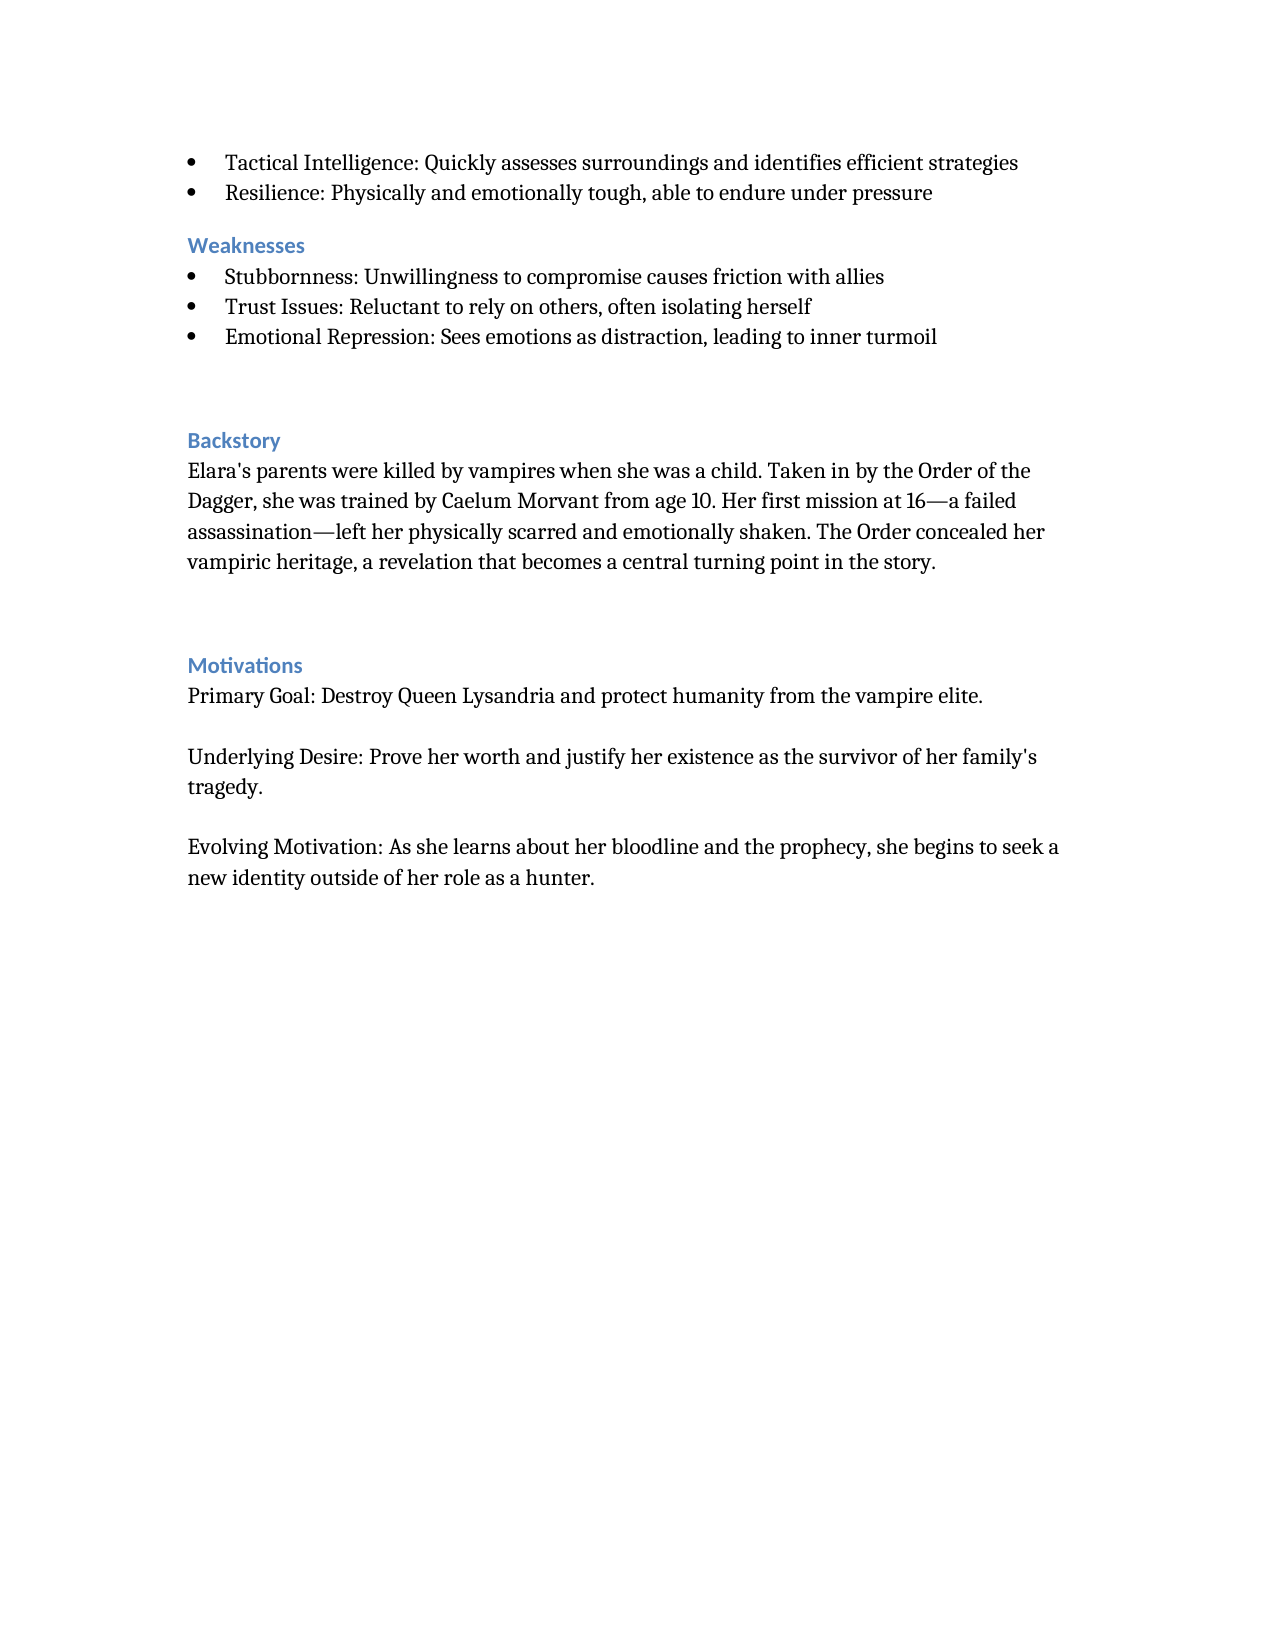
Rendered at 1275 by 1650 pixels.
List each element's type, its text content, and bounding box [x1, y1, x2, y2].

list Emotional Repression: Sees emotions as distraction, leading to inner turmoil [187, 324, 1087, 350]
list Resilience: Physically and emotionally tough, able to endure under pressure [187, 180, 1087, 207]
list Stubbornness: Unwillingness to compromise causes friction with allies [187, 263, 1087, 290]
text Primary Goal: Destroy Queen Lysandria and protect humanity from the vampire elite. Underlying Desire: Prove her worth and justify her existence as the survivor of her family's tragedy. Evolving Motivation: As she learns about her bloodline and the prophecy, she begins to seek a new identity outside of her role as a hunter. [187, 683, 1087, 891]
list Trust Issues: Reluctant to rely on others, often isolating herself [187, 294, 1087, 320]
subtitle Weaknesses [187, 231, 1087, 259]
text Elara's parents were killed by vampires when she was a child. Taken in by the Order of the Dagger, she was trained by Caelum Morvant from age 10. Her first mission at 16—a failed assassination—left her physically scarred and emotionally shaken. The Order concealed her vampiric heritage, a revelation that becomes a central turning point in the story. [187, 458, 1087, 575]
subtitle Backstory [187, 426, 1087, 454]
list Tactical Intelligence: Quickly assesses surroundings and identifies efficient strategies [187, 150, 1087, 176]
subtitle Motivations [187, 651, 1087, 679]
